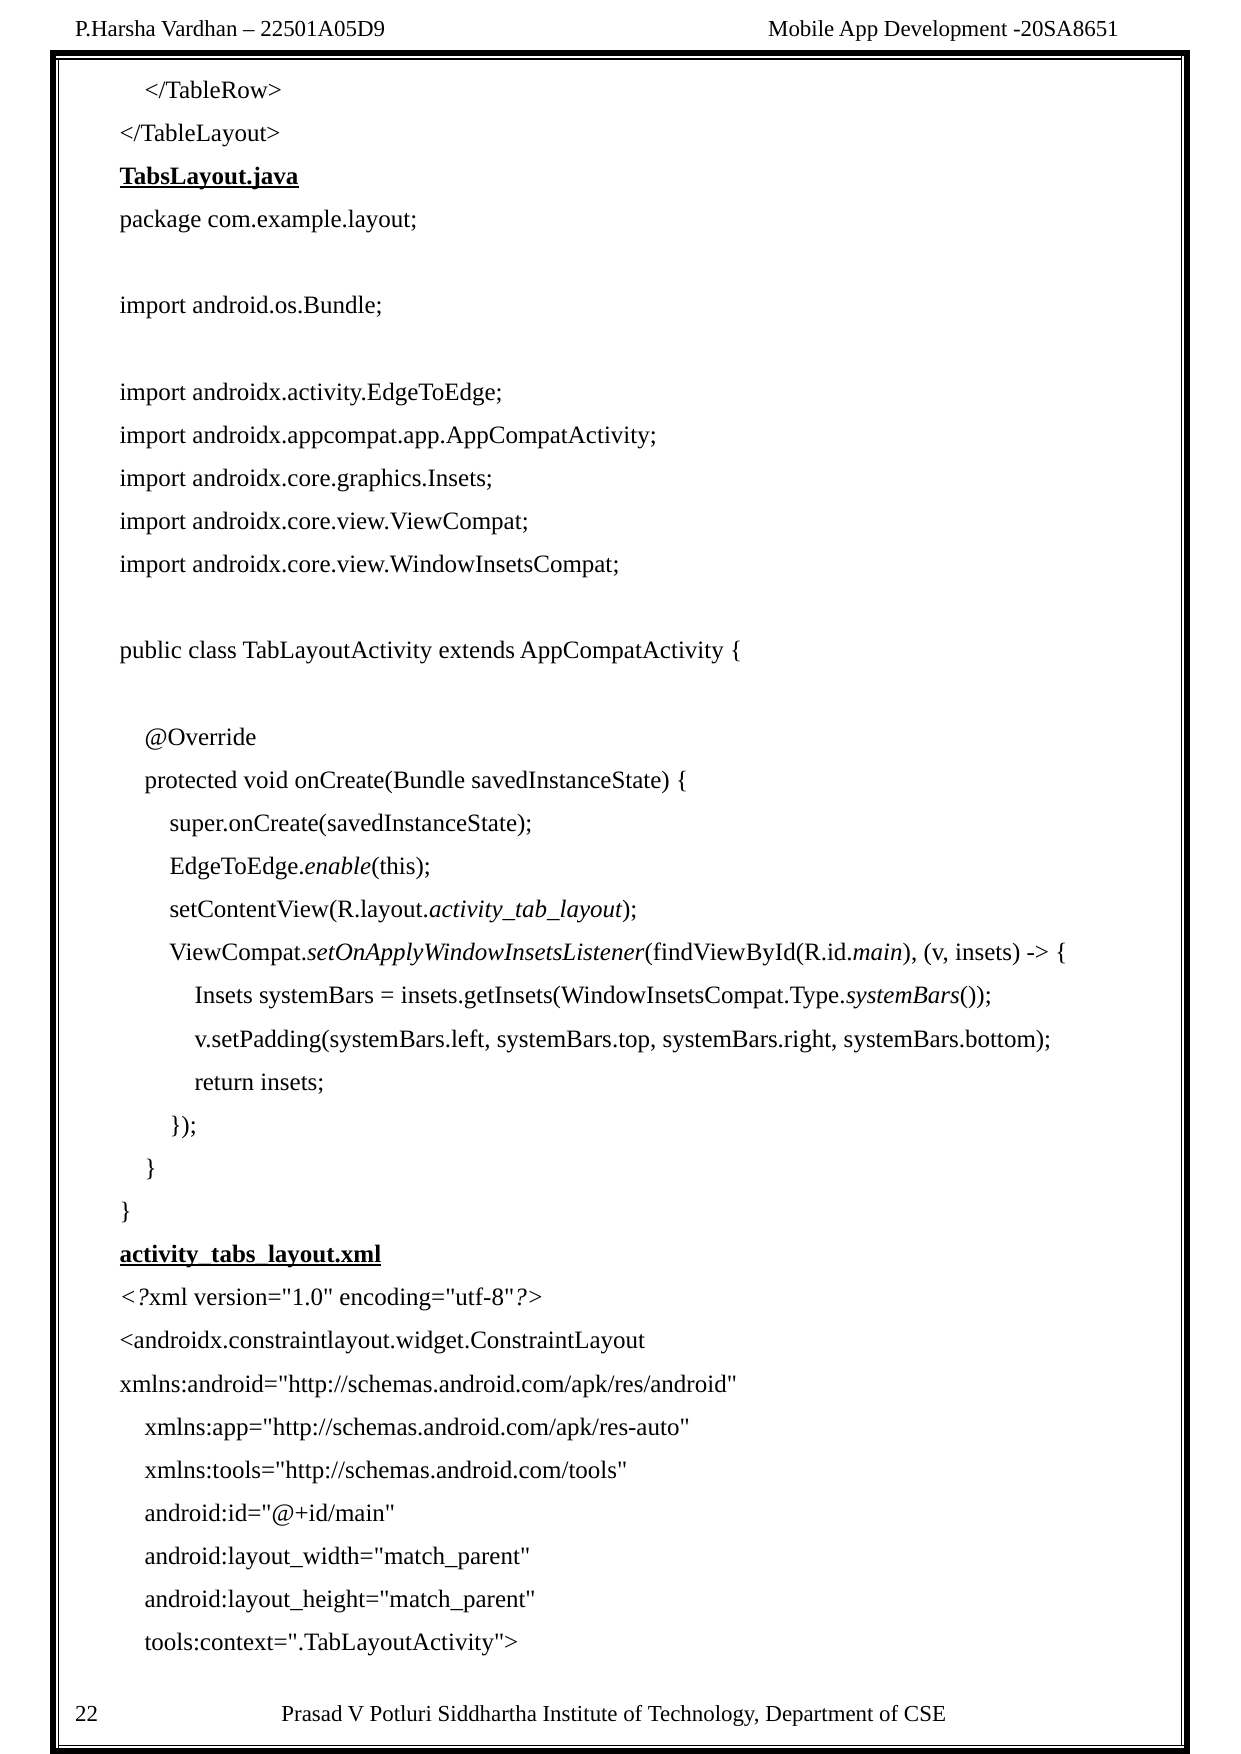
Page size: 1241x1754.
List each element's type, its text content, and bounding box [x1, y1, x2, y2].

text TabsLayout.java [119, 161, 1165, 190]
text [119, 75, 1165, 147]
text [119, 1282, 1165, 1656]
text package com.example.layout; import android.os.Bundle; import androidx.activity.EdgeToEdge; import androidx.appcompat.app.AppCompatActivity; import androidx.core.graphics.Insets; import androidx.core.view.ViewCompat; import androidx.core.view.WindowInsetsCompat; public class TabLayoutActivity extends AppCompatActivity { @Override protected void onCreate(Bundle savedInstanceState) { super.onCreate(savedInstanceState); EdgeToEdge.enable(this); setContentView(R.layout.activity_tab_layout); ViewCompat.setOnApplyWindowInsetsListener(findViewById(R.id.main), (v, insets) -> { Insets systemBars = insets.getInsets(WindowInsetsCompat.Type.systemBars()); v.setPadding(systemBars.left, systemBars.top, systemBars.right, systemBars.bottom); return insets; }); } } [119, 204, 1165, 1225]
text activity_tabs_layout.xml [119, 1239, 1165, 1268]
